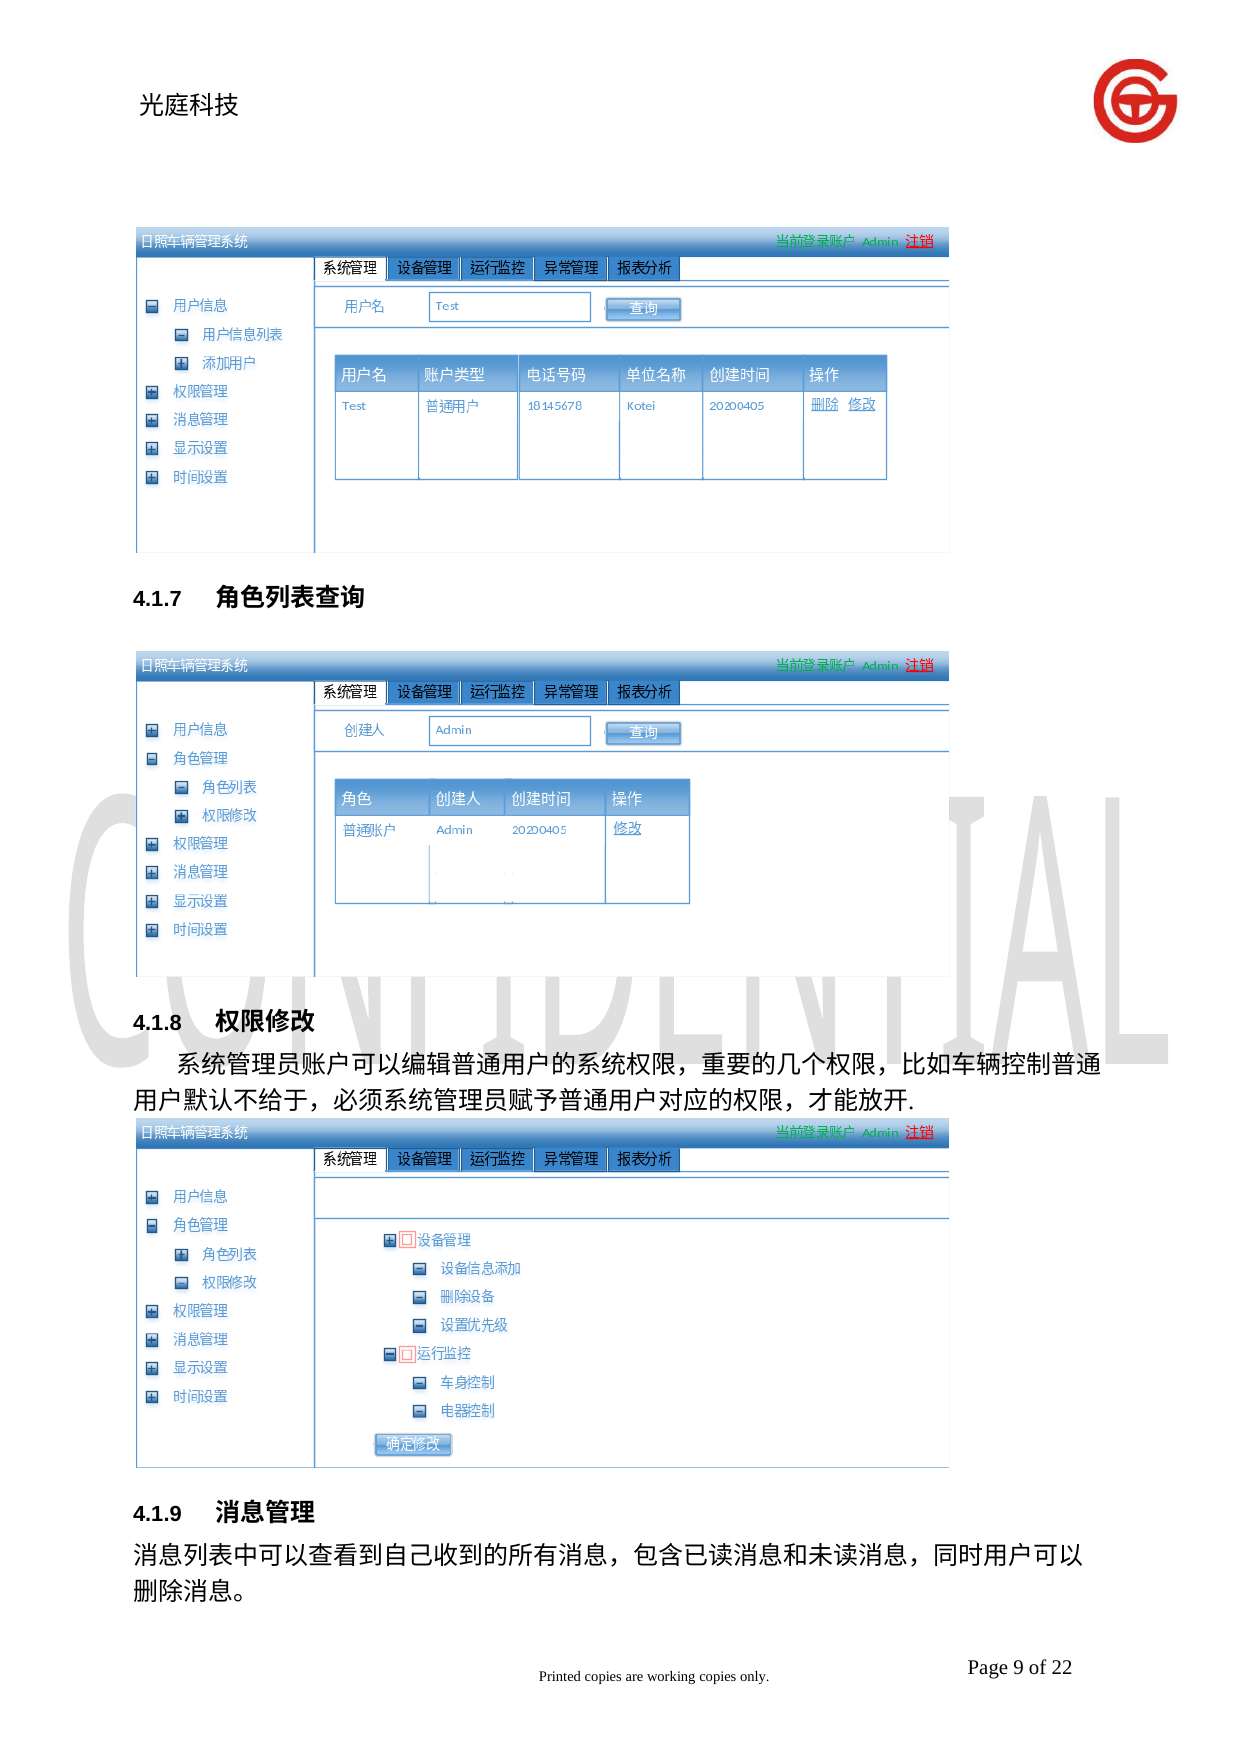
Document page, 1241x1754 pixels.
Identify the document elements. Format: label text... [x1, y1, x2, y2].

text 权限修改 [133, 1002, 1104, 1038]
text 消息列表中可以查看到自己收到的所有消息，包含已读消息和未读消息，同时用户可以删除消息。 [133, 1535, 1104, 1608]
picture [1093, 59, 1181, 143]
text 消息管理 [133, 1493, 1104, 1529]
text 角色列表查询 [133, 578, 1104, 614]
text 系统管理员账户可以编辑普通用户的系统权限，重要的几个权限，比如车辆控制普通用户默认不给于，必须系统管理员赋予普通用户对应的权限，才能放开. [133, 1044, 1104, 1117]
